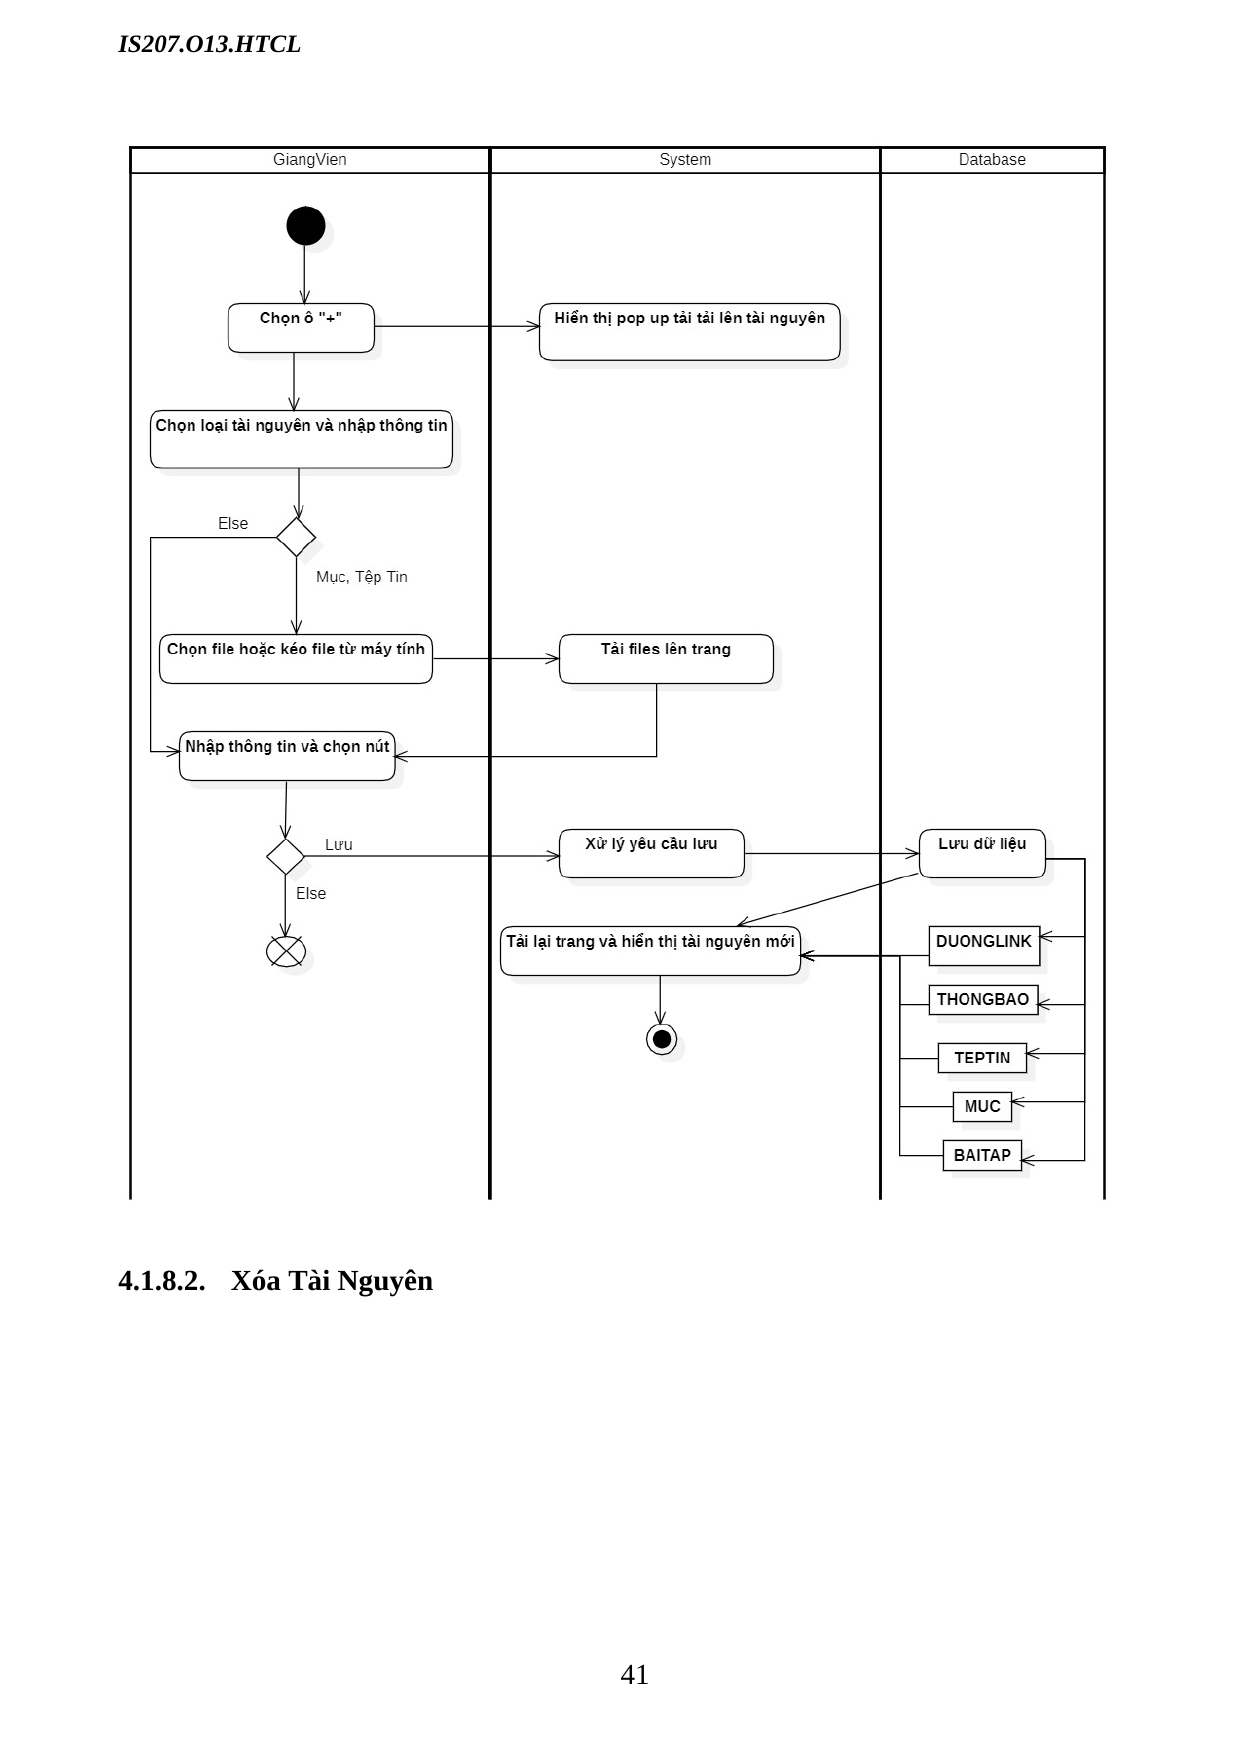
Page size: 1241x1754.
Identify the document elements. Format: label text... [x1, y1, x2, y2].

picture [118, 135, 1152, 1247]
subtitle Xóa Tài Nguyên [118, 1263, 1152, 1297]
